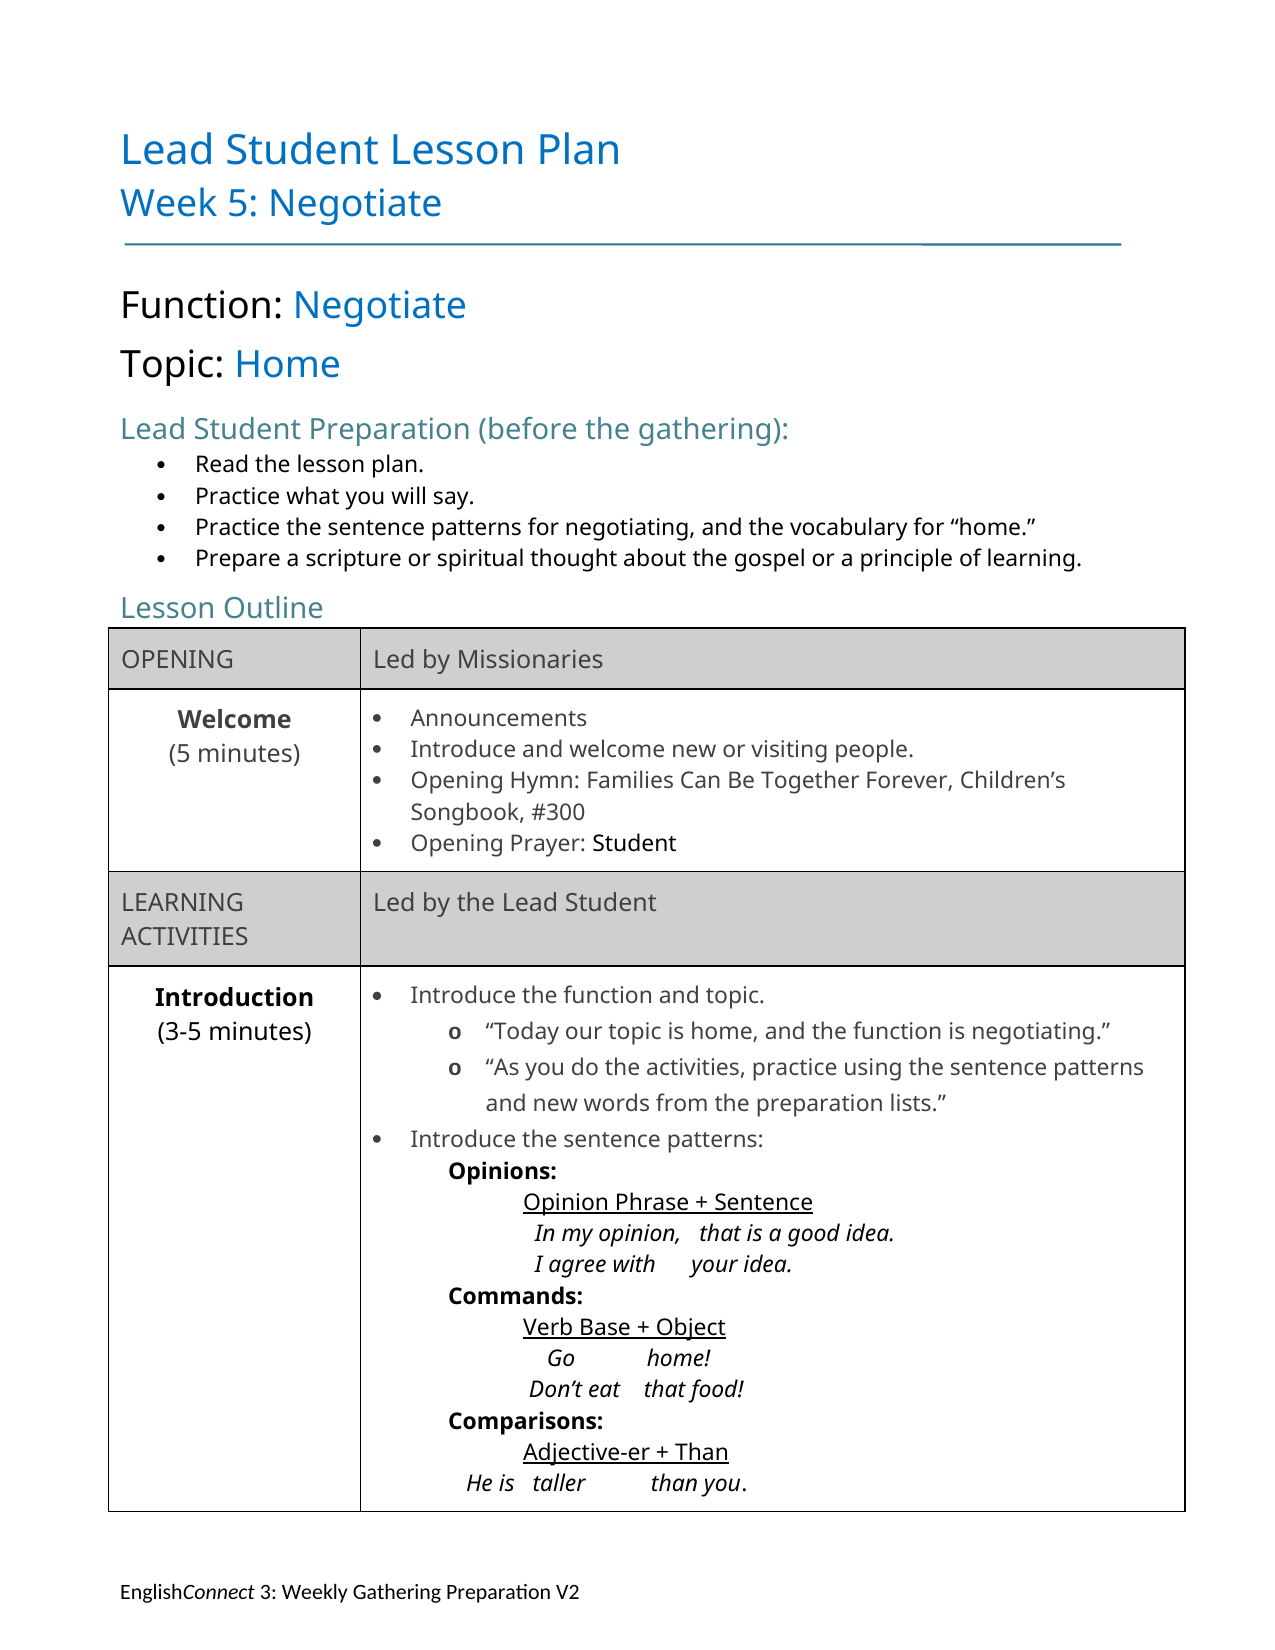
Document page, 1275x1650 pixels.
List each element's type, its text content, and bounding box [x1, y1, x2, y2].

subtitle Function: Negotiate [120, 279, 1155, 330]
list Practice what you will say. [157, 479, 1155, 511]
subtitle Topic: Home [120, 337, 1155, 388]
list Practice the sentence patterns for negotiating, and the vocabulary for “home.” [157, 511, 1155, 542]
table_cell Announcements Introduce and welcome new or visiting people. Opening Hymn: Families Can Be Together Forever, Children’s Songbook, #300 Opening Prayer: Student [361, 690, 1184, 871]
subtitle Lesson Outline [120, 587, 1155, 627]
table_cell Welcome (5 minutes) [109, 690, 360, 871]
table_cell LEARNING ACTIVITIES [109, 872, 360, 965]
subtitle Week 5: Negotiate [120, 177, 1155, 228]
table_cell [361, 967, 1184, 1511]
table_header OPENING [109, 629, 360, 688]
table_header Led by Missionaries [361, 629, 1184, 688]
text Lead Student Lesson Plan [120, 120, 1155, 177]
table_cell Led by the Lead Student [361, 872, 1184, 965]
subtitle Lead Student Preparation (before the gathering): [120, 409, 1155, 448]
list Prepare a scripture or spiritual thought about the gospel or a principle of learning. [157, 542, 1155, 573]
list Read the lesson plan. [157, 448, 1155, 479]
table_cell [109, 967, 360, 1511]
